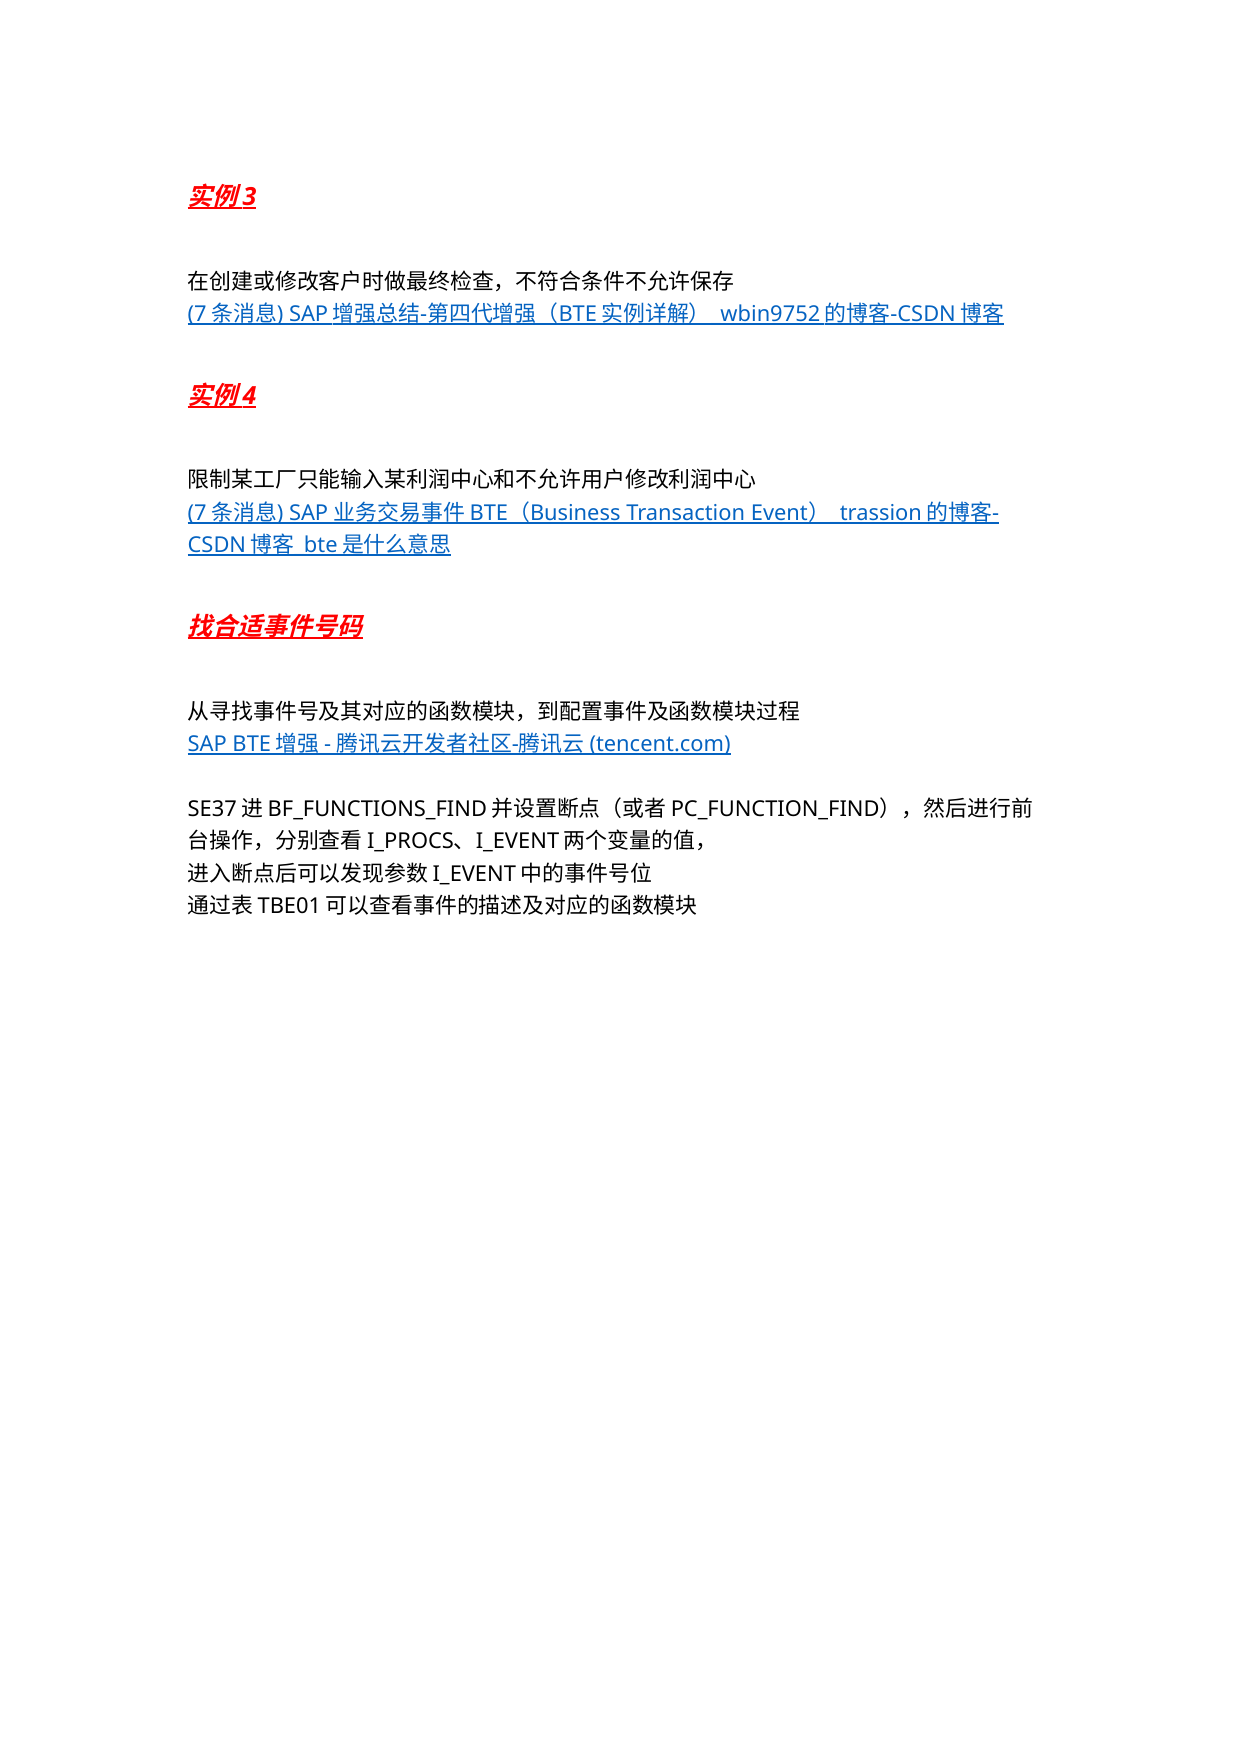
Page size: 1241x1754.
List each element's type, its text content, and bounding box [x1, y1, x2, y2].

text 实例4 [187, 361, 1053, 426]
text 进入断点后可以发现参数I_EVENT中的事件号位 [187, 856, 1053, 888]
text 通过表TBE01可以查看事件的描述及对应的函数模块 [187, 888, 1053, 921]
text 实例3 [187, 162, 1053, 227]
text 找合适事件号码 [187, 592, 1053, 657]
text SE37进BF_FUNCTIONS_FIND并设置断点（或者PC_FUNCTION_FIND），然后进行前台操作，分别查看I_PROCS、I_EVENT两个变量的值， [187, 791, 1053, 856]
text (7条消息) SAP 业务交易事件BTE（Business Transaction Event）_trassion的博客-CSDN博客_bte是什么意思 [187, 494, 1053, 559]
text 在创建或修改客户时做最终检查，不符合条件不允许保存 [187, 263, 1053, 296]
text (7条消息) SAP增强总结-第四代增强（BTE实例详解）_wbin9752的博客-CSDN博客 [187, 296, 1053, 328]
text 从寻找事件号及其对应的函数模块，到配置事件及函数模块过程 [187, 693, 1053, 726]
text 限制某工厂只能输入某利润中心和不允许用户修改利润中心 [187, 462, 1053, 494]
text SAP BTE增强 - 腾讯云开发者社区-腾讯云 (tencent.com) [187, 726, 1053, 758]
